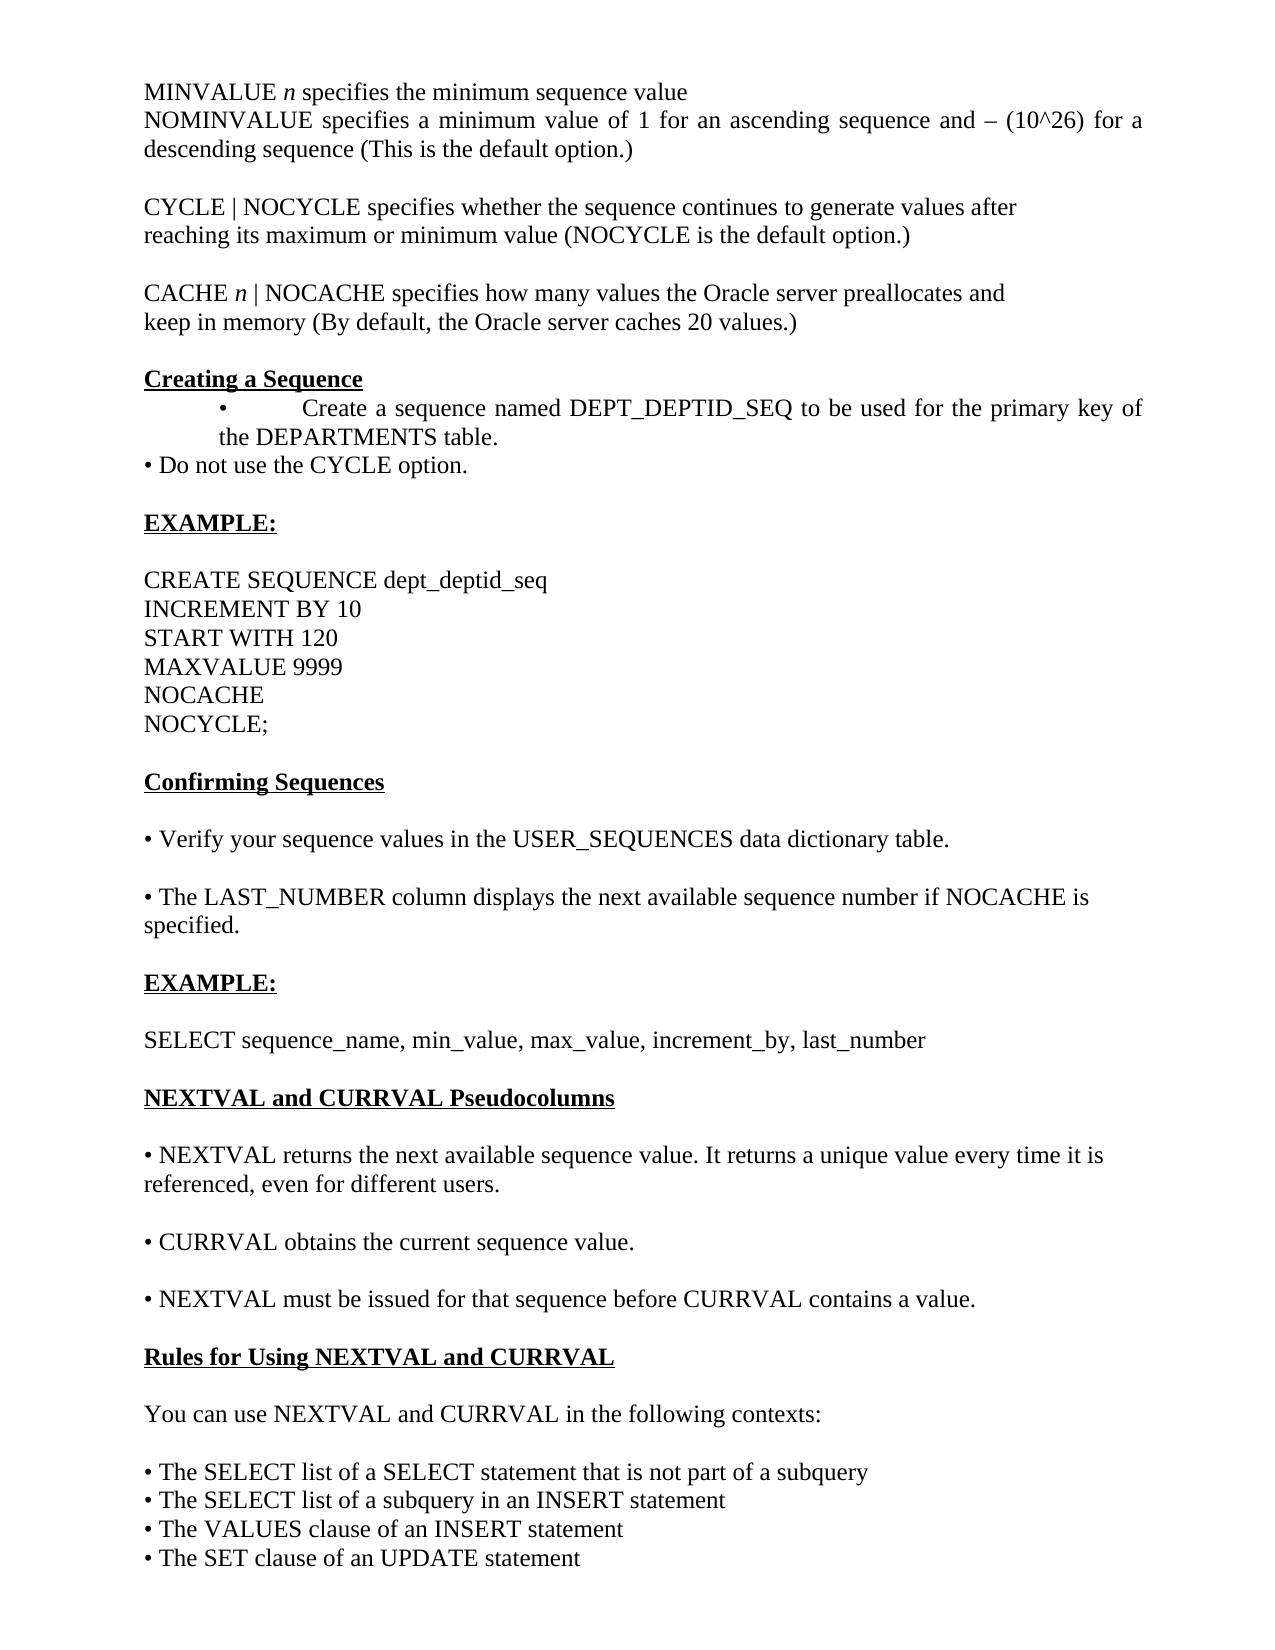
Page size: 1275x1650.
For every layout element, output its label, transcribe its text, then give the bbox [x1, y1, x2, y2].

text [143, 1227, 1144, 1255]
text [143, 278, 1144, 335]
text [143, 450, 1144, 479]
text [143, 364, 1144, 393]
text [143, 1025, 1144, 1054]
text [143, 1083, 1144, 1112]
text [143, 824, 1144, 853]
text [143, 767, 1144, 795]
text MINVALUE n specifies the minimum sequence value [143, 77, 1144, 105]
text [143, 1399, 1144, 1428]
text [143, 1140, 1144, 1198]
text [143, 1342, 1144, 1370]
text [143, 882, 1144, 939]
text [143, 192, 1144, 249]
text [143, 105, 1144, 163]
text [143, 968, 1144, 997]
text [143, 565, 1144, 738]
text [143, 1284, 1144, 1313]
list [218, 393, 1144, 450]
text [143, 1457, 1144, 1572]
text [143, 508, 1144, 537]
